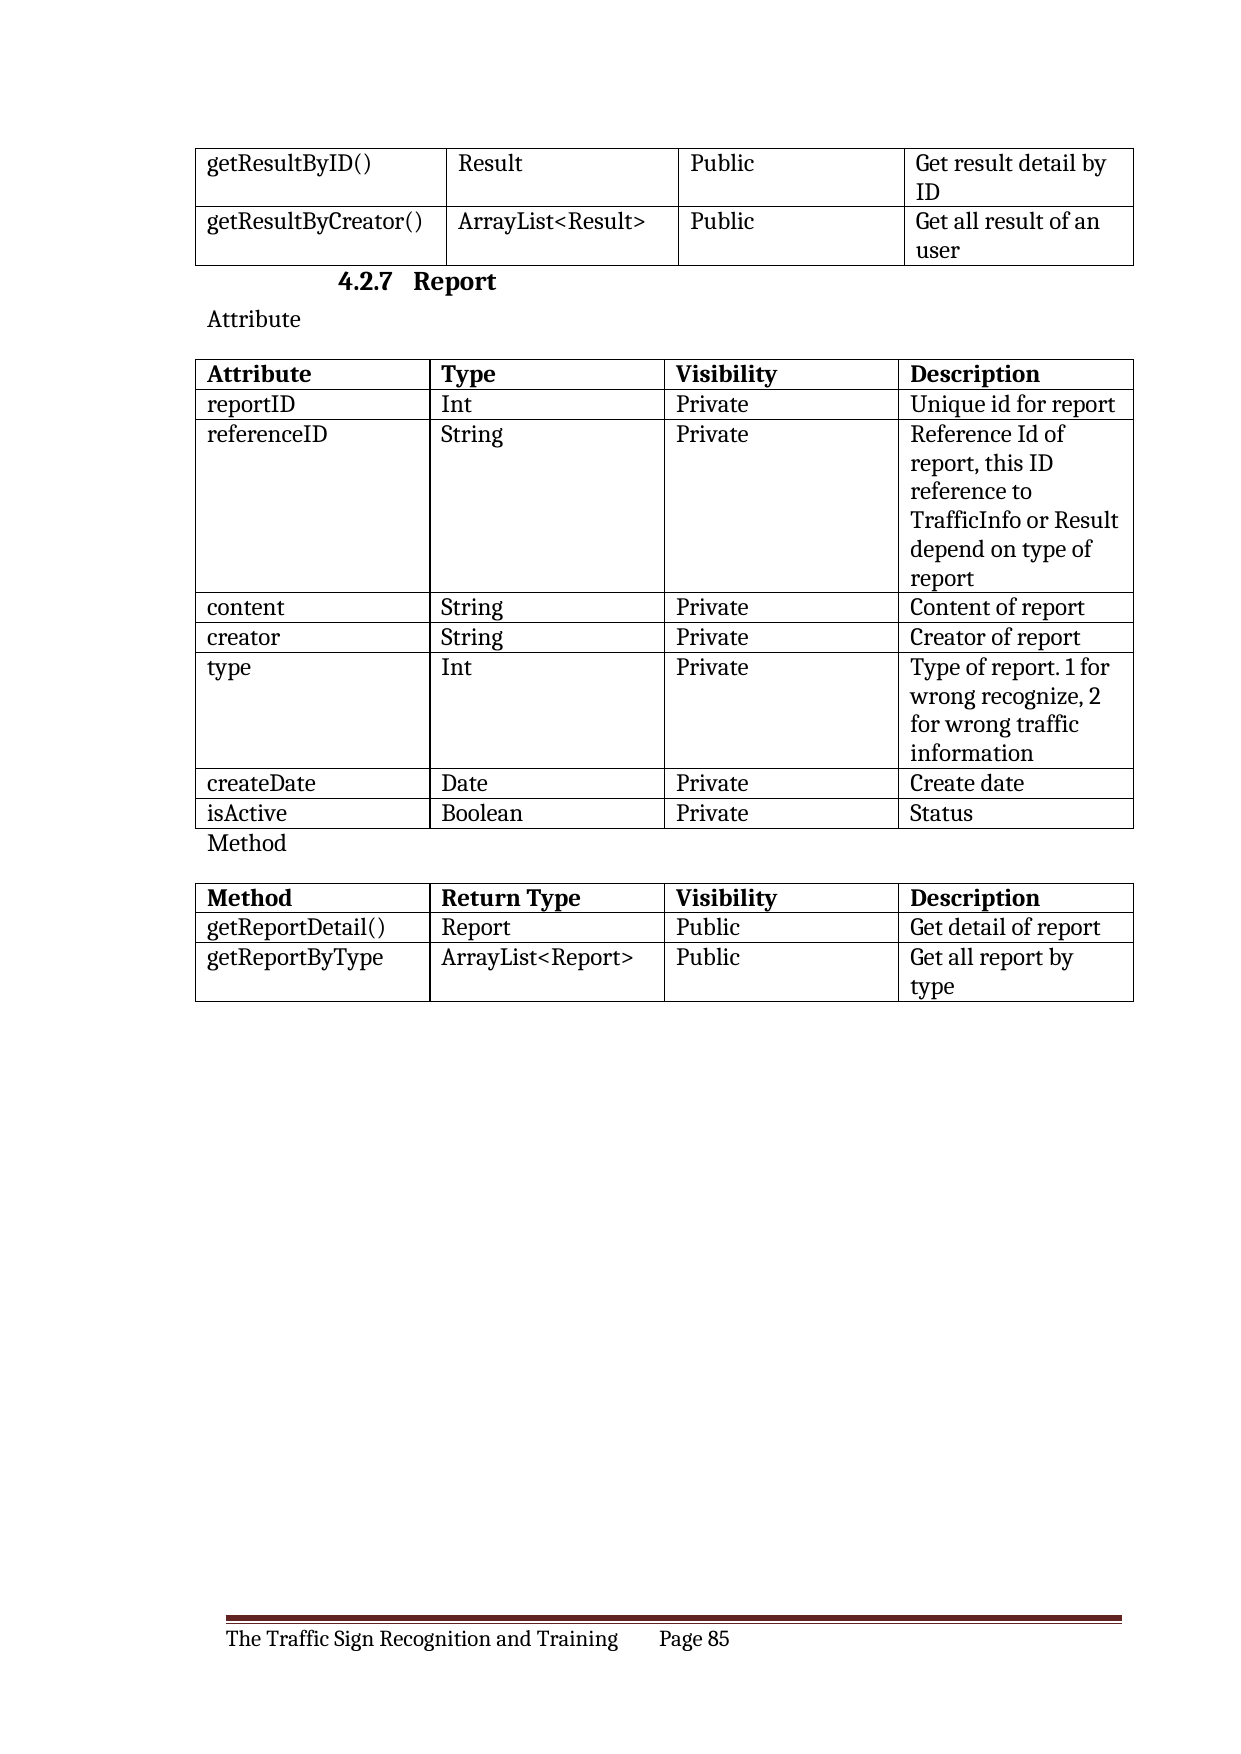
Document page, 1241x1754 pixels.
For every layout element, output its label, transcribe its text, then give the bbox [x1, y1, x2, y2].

table_cell Private [665, 653, 898, 768]
table_cell Private [665, 623, 898, 652]
table_cell ArrayList<Report> [431, 943, 664, 1001]
table_cell Public [679, 149, 904, 206]
table_cell Create date [899, 769, 1133, 798]
table_cell Private [665, 390, 898, 419]
table_cell creator [196, 623, 429, 652]
table_header Method [196, 884, 429, 912]
table_cell Public [665, 913, 898, 942]
table_cell Type of report. 1 for wrong recognize, 2 for wrong traffic information [899, 653, 1133, 768]
table_cell Report [431, 913, 664, 942]
table_header Return Type [431, 884, 664, 912]
table_cell Get all report by type [899, 943, 1133, 1001]
table_header Attribute [196, 360, 429, 389]
table_cell getReportByType [196, 943, 429, 1001]
table_cell Status [899, 799, 1133, 827]
table_cell Public [679, 207, 904, 265]
table_cell String [431, 420, 664, 592]
table_cell Int [431, 390, 664, 419]
table_header Type [431, 360, 664, 389]
table_cell referenceID [196, 420, 429, 592]
table_cell content [196, 593, 429, 622]
table_cell Private [665, 769, 898, 798]
table_cell Private [665, 593, 898, 622]
table_cell Reference Id of report, this ID reference to TrafficInfo or Result depend on type of report [899, 420, 1133, 592]
table_cell Get result detail by ID [905, 149, 1133, 206]
table_cell isActive [196, 799, 429, 827]
table_cell Private [665, 420, 898, 592]
subtitle Report [338, 266, 1122, 297]
table_cell Int [431, 653, 664, 768]
table_cell Get all result of an user [905, 207, 1133, 265]
table_header Description [899, 360, 1133, 389]
table_cell reportID [196, 390, 429, 419]
table_cell Result [447, 149, 678, 206]
table_cell String [431, 593, 664, 622]
table_cell type [196, 653, 429, 768]
table_cell getReportDetail() [196, 913, 429, 942]
table_cell getResultByID() [196, 149, 446, 206]
text Attribute [207, 305, 1122, 334]
table_cell Unique id for report [899, 390, 1133, 419]
table_cell getResultByCreator() [196, 207, 446, 265]
table_cell ArrayList<Result> [447, 207, 678, 265]
table_cell Creator of report [899, 623, 1133, 652]
table_cell createDate [196, 769, 429, 798]
table_cell Content of report [899, 593, 1133, 622]
table_header Description [899, 884, 1133, 912]
table_cell Get detail of report [899, 913, 1133, 942]
table_cell Public [665, 943, 898, 1001]
table_cell Date [431, 769, 664, 798]
text Method [207, 829, 1122, 857]
table_header Visibility [665, 360, 898, 389]
table_cell String [431, 623, 664, 652]
table_cell Boolean [431, 799, 664, 827]
table_cell Private [665, 799, 898, 827]
table_header Visibility [665, 884, 898, 912]
